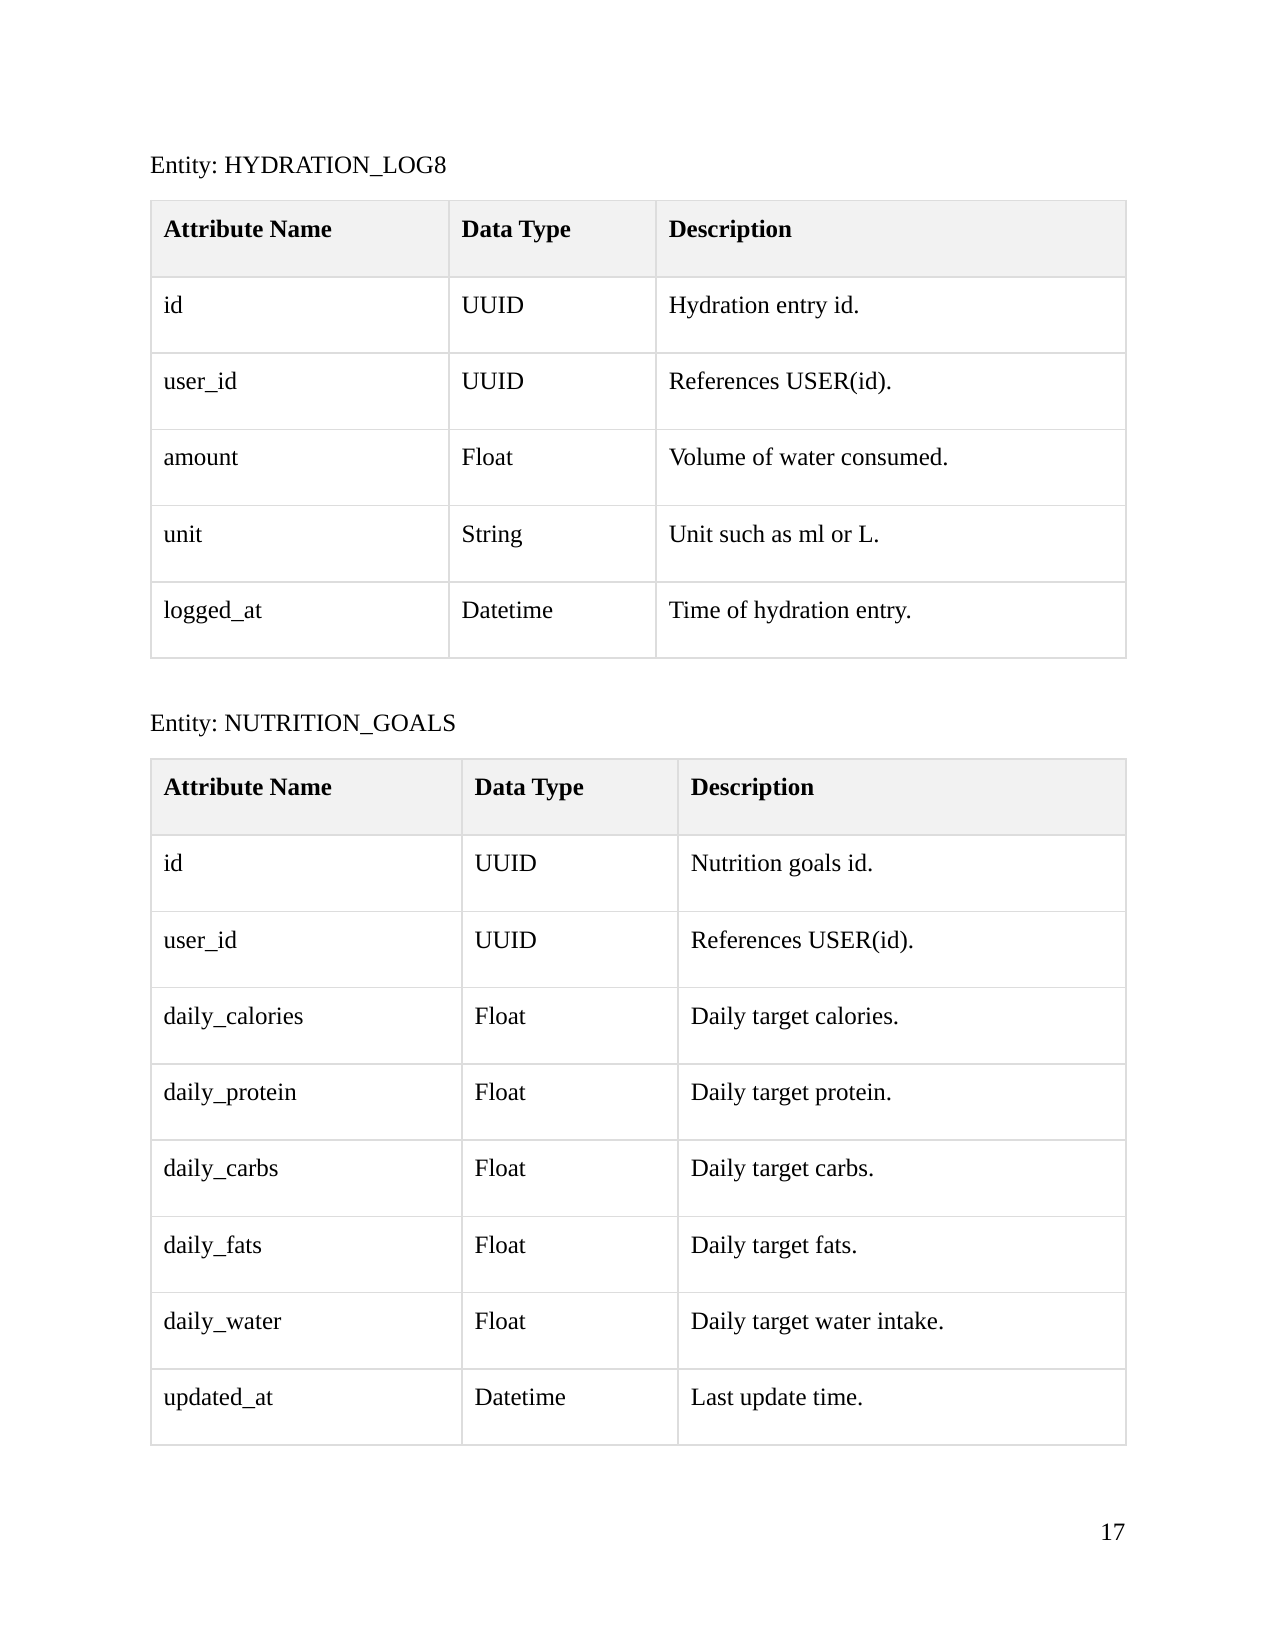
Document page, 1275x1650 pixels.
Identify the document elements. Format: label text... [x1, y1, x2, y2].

table_header Description [679, 760, 1125, 834]
text Entity: HYDRATION_LOG8 [150, 150, 1125, 179]
table_header Data Type [450, 201, 655, 276]
table_cell Daily target water intake. [679, 1293, 1125, 1368]
table_cell daily_carbs [152, 1141, 461, 1216]
table_cell Last update time. [679, 1370, 1125, 1444]
table_cell daily_protein [152, 1065, 461, 1139]
table_cell Volume of water consumed. [657, 430, 1125, 505]
table_cell Daily target carbs. [679, 1141, 1125, 1216]
table_cell daily_calories [152, 988, 461, 1063]
table_cell user_id [152, 912, 461, 987]
table_header Attribute Name [152, 201, 448, 276]
table_cell Float [450, 430, 655, 505]
table_cell UUID [450, 354, 655, 428]
table_cell Float [463, 1141, 677, 1216]
table_cell Unit such as ml or L. [657, 506, 1125, 581]
table_cell Daily target fats. [679, 1217, 1125, 1292]
table_cell Float [463, 988, 677, 1063]
table_cell UUID [463, 912, 677, 987]
table_cell unit [152, 506, 448, 581]
table_cell References USER(id). [679, 912, 1125, 987]
table_cell UUID [463, 836, 677, 911]
table_header Data Type [463, 760, 677, 834]
table_cell String [450, 506, 655, 581]
table_header Description [657, 201, 1125, 276]
table_cell amount [152, 430, 448, 505]
table_cell Daily target protein. [679, 1065, 1125, 1139]
table_header Attribute Name [152, 760, 461, 834]
table_cell daily_fats [152, 1217, 461, 1292]
table_cell id [152, 836, 461, 911]
table_cell updated_at [152, 1370, 461, 1444]
table_cell References USER(id). [657, 354, 1125, 428]
table_cell Float [463, 1065, 677, 1139]
table_cell UUID [450, 278, 655, 352]
table_cell id [152, 278, 448, 352]
table_cell logged_at [152, 583, 448, 657]
table_cell Nutrition goals id. [679, 836, 1125, 911]
table_cell Time of hydration entry. [657, 583, 1125, 657]
table_cell Float [463, 1217, 677, 1292]
table_cell Datetime [450, 583, 655, 657]
table_cell Float [463, 1293, 677, 1368]
text Entity: NUTRITION_GOALS [150, 708, 1125, 737]
table_cell user_id [152, 354, 448, 428]
table_cell Hydration entry id. [657, 278, 1125, 352]
table_cell daily_water [152, 1293, 461, 1368]
table_cell Datetime [463, 1370, 677, 1444]
table_cell Daily target calories. [679, 988, 1125, 1063]
